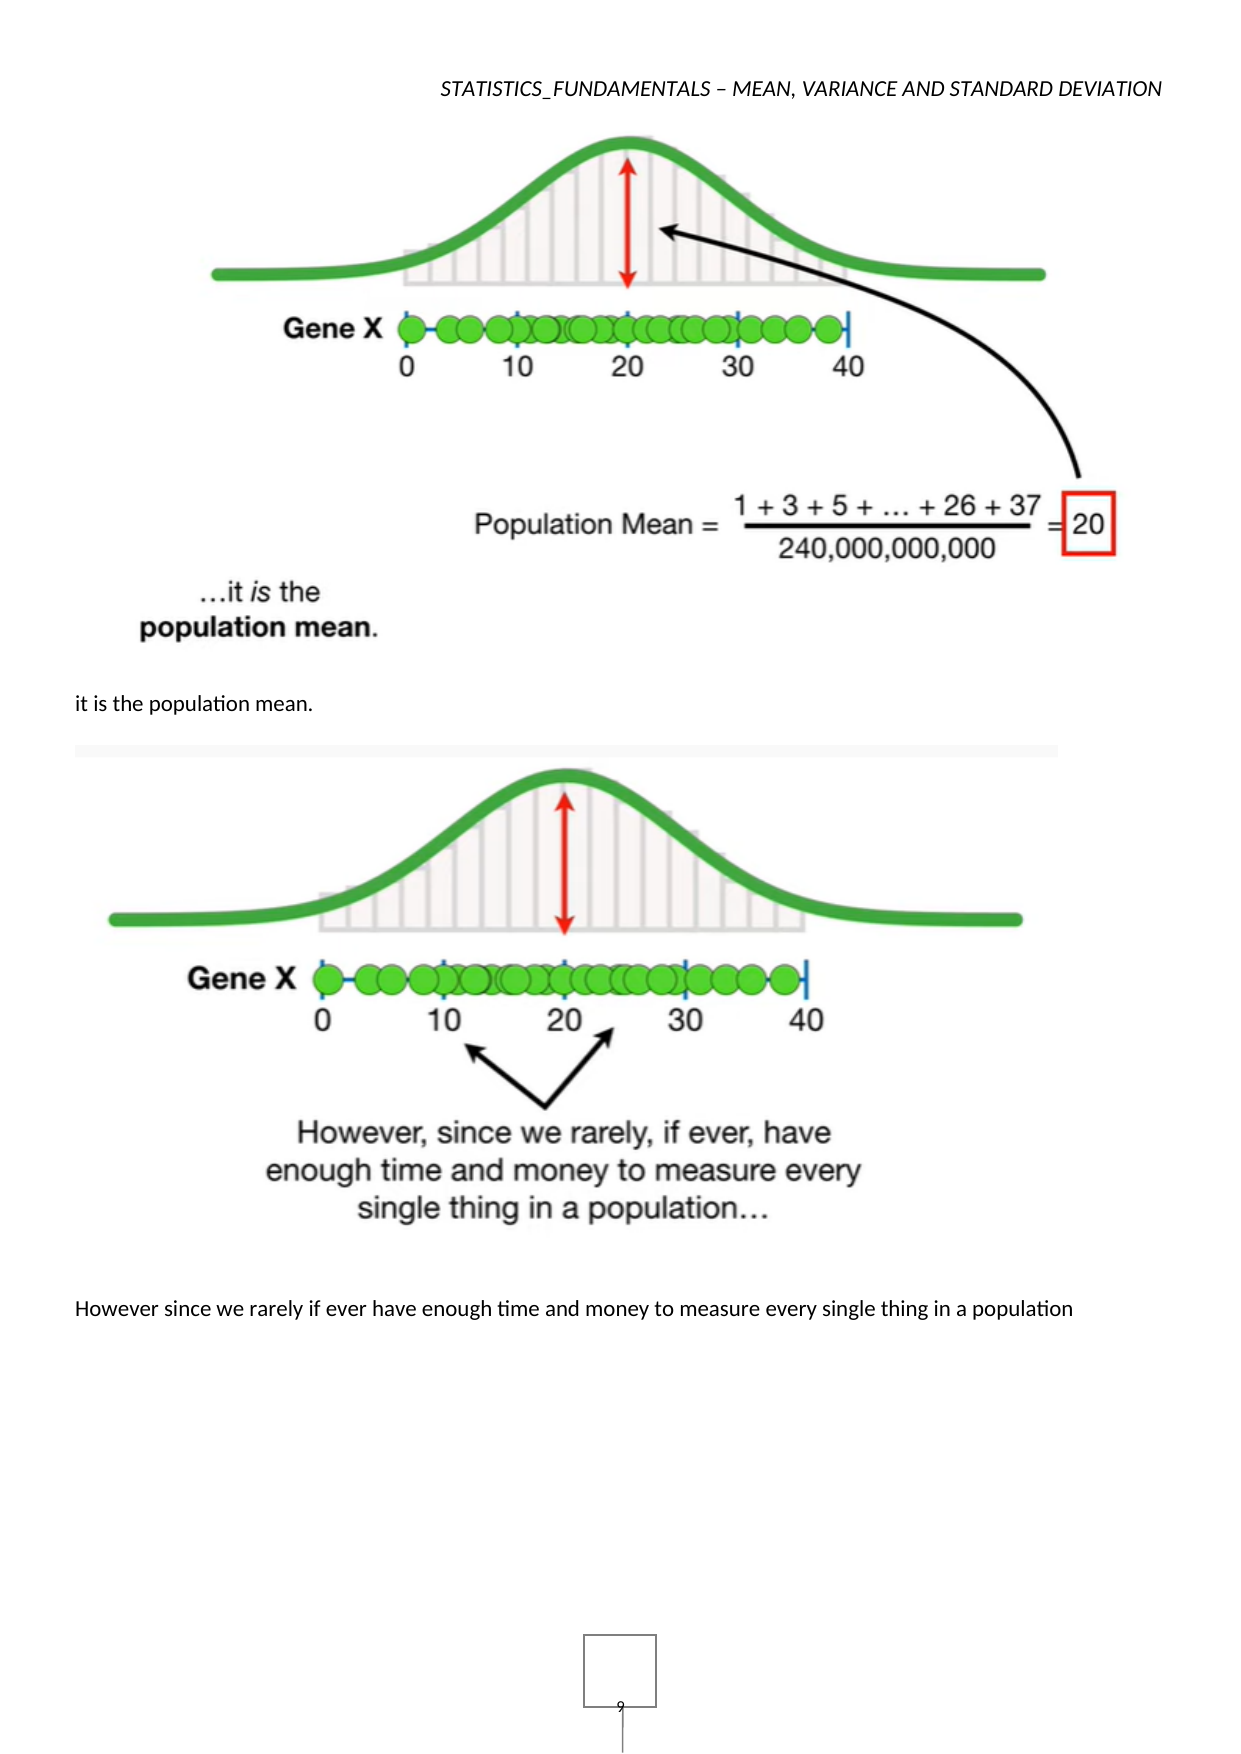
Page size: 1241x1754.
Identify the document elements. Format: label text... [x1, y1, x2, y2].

text However since we rarely if ever have enough time and money to measure every single thing in a population [75, 1294, 1165, 1322]
picture [75, 745, 1058, 1294]
picture [75, 129, 1166, 690]
text it is the population mean. [75, 690, 1165, 717]
